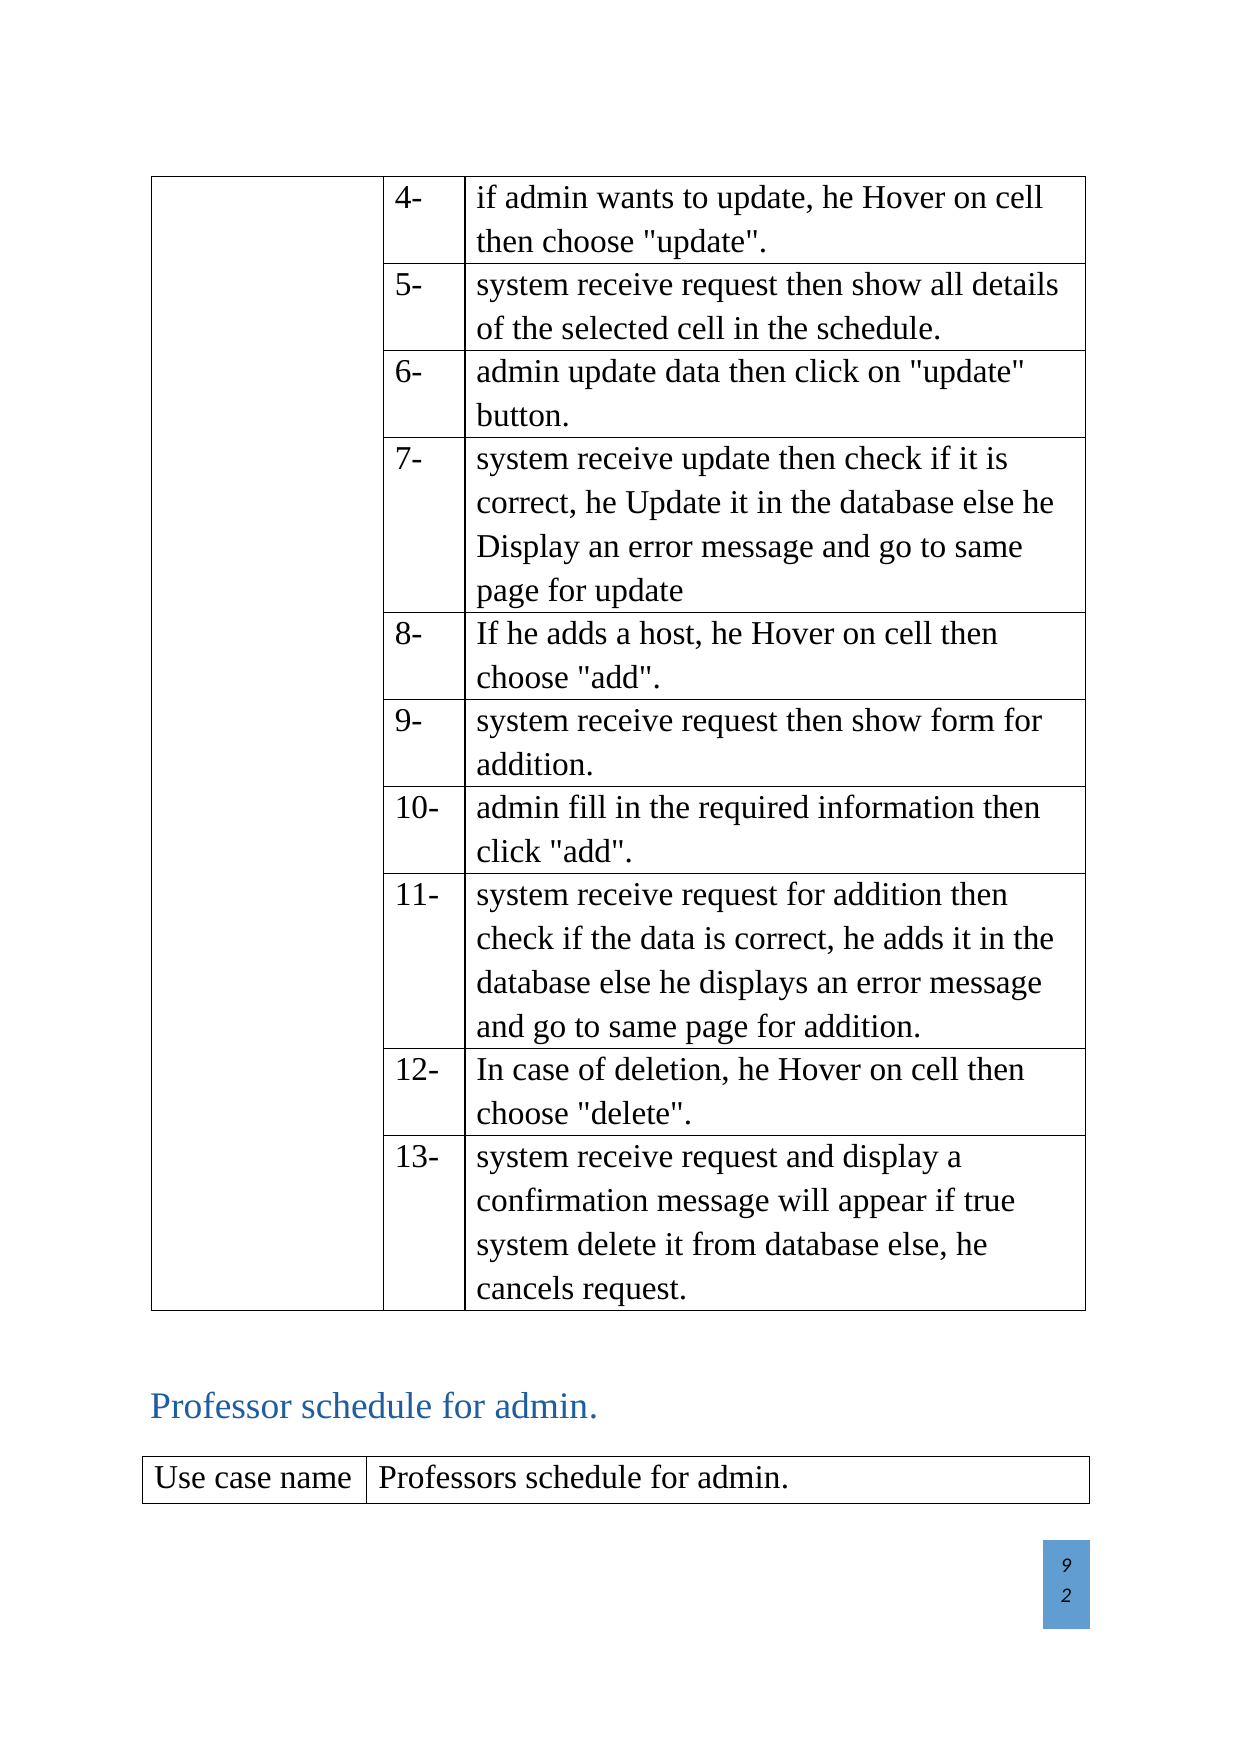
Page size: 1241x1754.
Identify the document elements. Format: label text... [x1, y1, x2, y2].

table_cell admin update data then click on "update" button. [466, 351, 1085, 437]
table_cell 13- [384, 1136, 464, 1310]
table_cell system receive update then check if it is correct, he Update it in the database else he Display an error message and go to same page for update [466, 438, 1085, 612]
table_header Use case name [143, 1457, 366, 1502]
table_cell admin fill in the required information then click "add". [466, 787, 1085, 873]
table_cell if admin wants to update, he Hover on cell then choose "update". [466, 177, 1085, 263]
table_cell 11- [384, 874, 464, 1048]
table_header Professors schedule for admin. [367, 1457, 1089, 1502]
table_cell If he adds a host, he Hover on cell then choose "add". [466, 613, 1085, 699]
table_cell system receive request for addition then check if the data is correct, he adds it in the database else he displays an error message and go to same page for addition. [466, 874, 1085, 1048]
table_cell system receive request then show all details of the selected cell in the schedule. [466, 264, 1085, 350]
table_cell 8- [384, 613, 464, 699]
table_cell 10- [384, 787, 464, 873]
table_cell 12- [384, 1049, 464, 1135]
table_cell 9- [384, 700, 464, 786]
table_cell 6- [384, 351, 464, 437]
table_cell system receive request and display a confirmation message will appear if true system delete it from database else, he cancels request. [466, 1136, 1085, 1310]
table_cell system receive request then show form for addition. [466, 700, 1085, 786]
table_cell 5- [384, 264, 464, 350]
table_cell In case of deletion, he Hover on cell then choose "delete". [466, 1049, 1085, 1135]
text Professor schedule for admin. [150, 1384, 1090, 1427]
table_cell 4- [384, 177, 464, 263]
table_cell 7- [384, 438, 464, 612]
